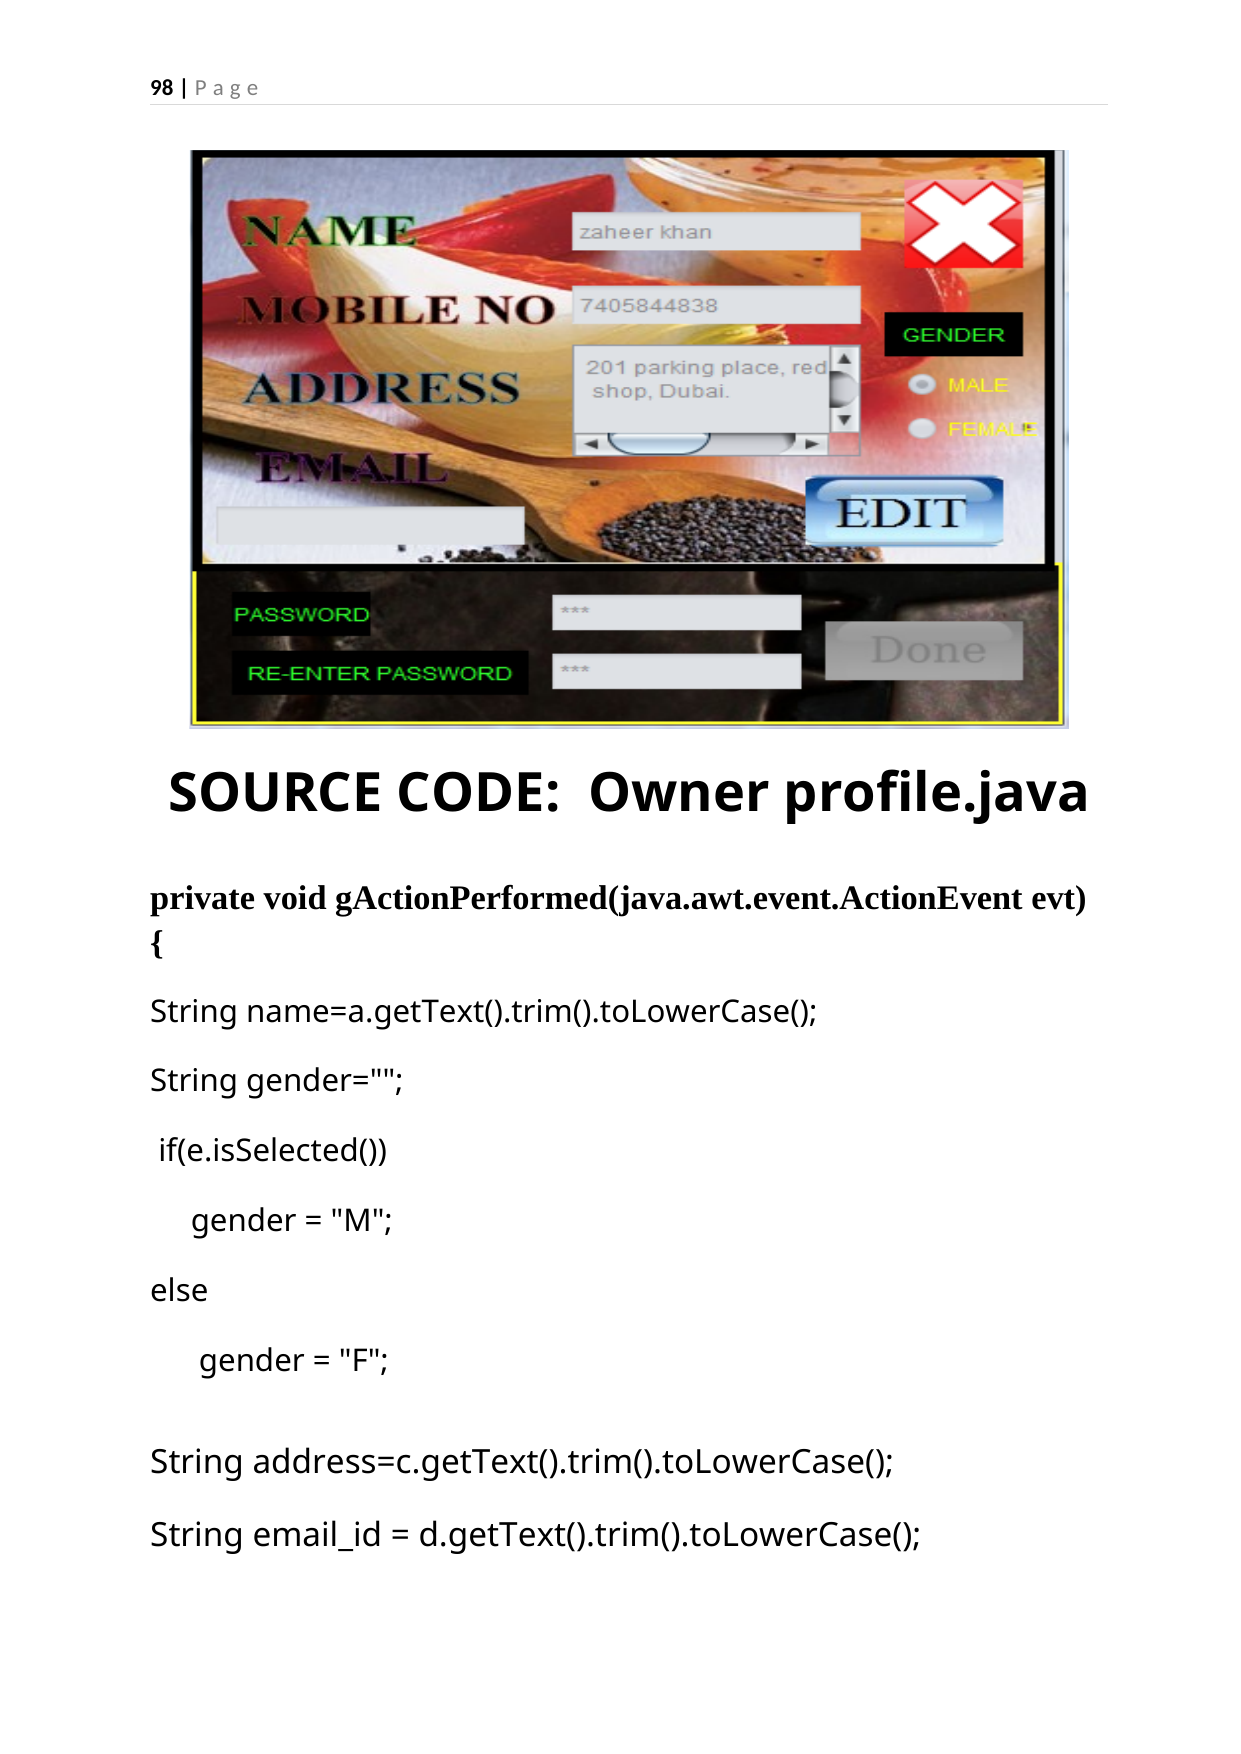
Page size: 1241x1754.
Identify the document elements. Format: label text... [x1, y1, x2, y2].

text String gender=""; [150, 1058, 1108, 1101]
text String email_id = d.getText().trim().toLowerCase(); [150, 1511, 1108, 1556]
text gender = "M"; [150, 1198, 1108, 1241]
text if(e.isSelected()) [150, 1128, 1108, 1171]
text String name=a.getText().trim().toLowerCase(); [150, 988, 1108, 1031]
text else [150, 1268, 1108, 1310]
text private void gActionPerformed(java.awt.event.ActionEvent evt) { [150, 877, 1108, 962]
text String address=c.getText().trim().toLowerCase(); [150, 1438, 1108, 1483]
text SOURCE CODE: Owner profile.java [150, 753, 1108, 827]
text gender = "F"; [150, 1337, 1108, 1380]
picture [189, 150, 1069, 729]
